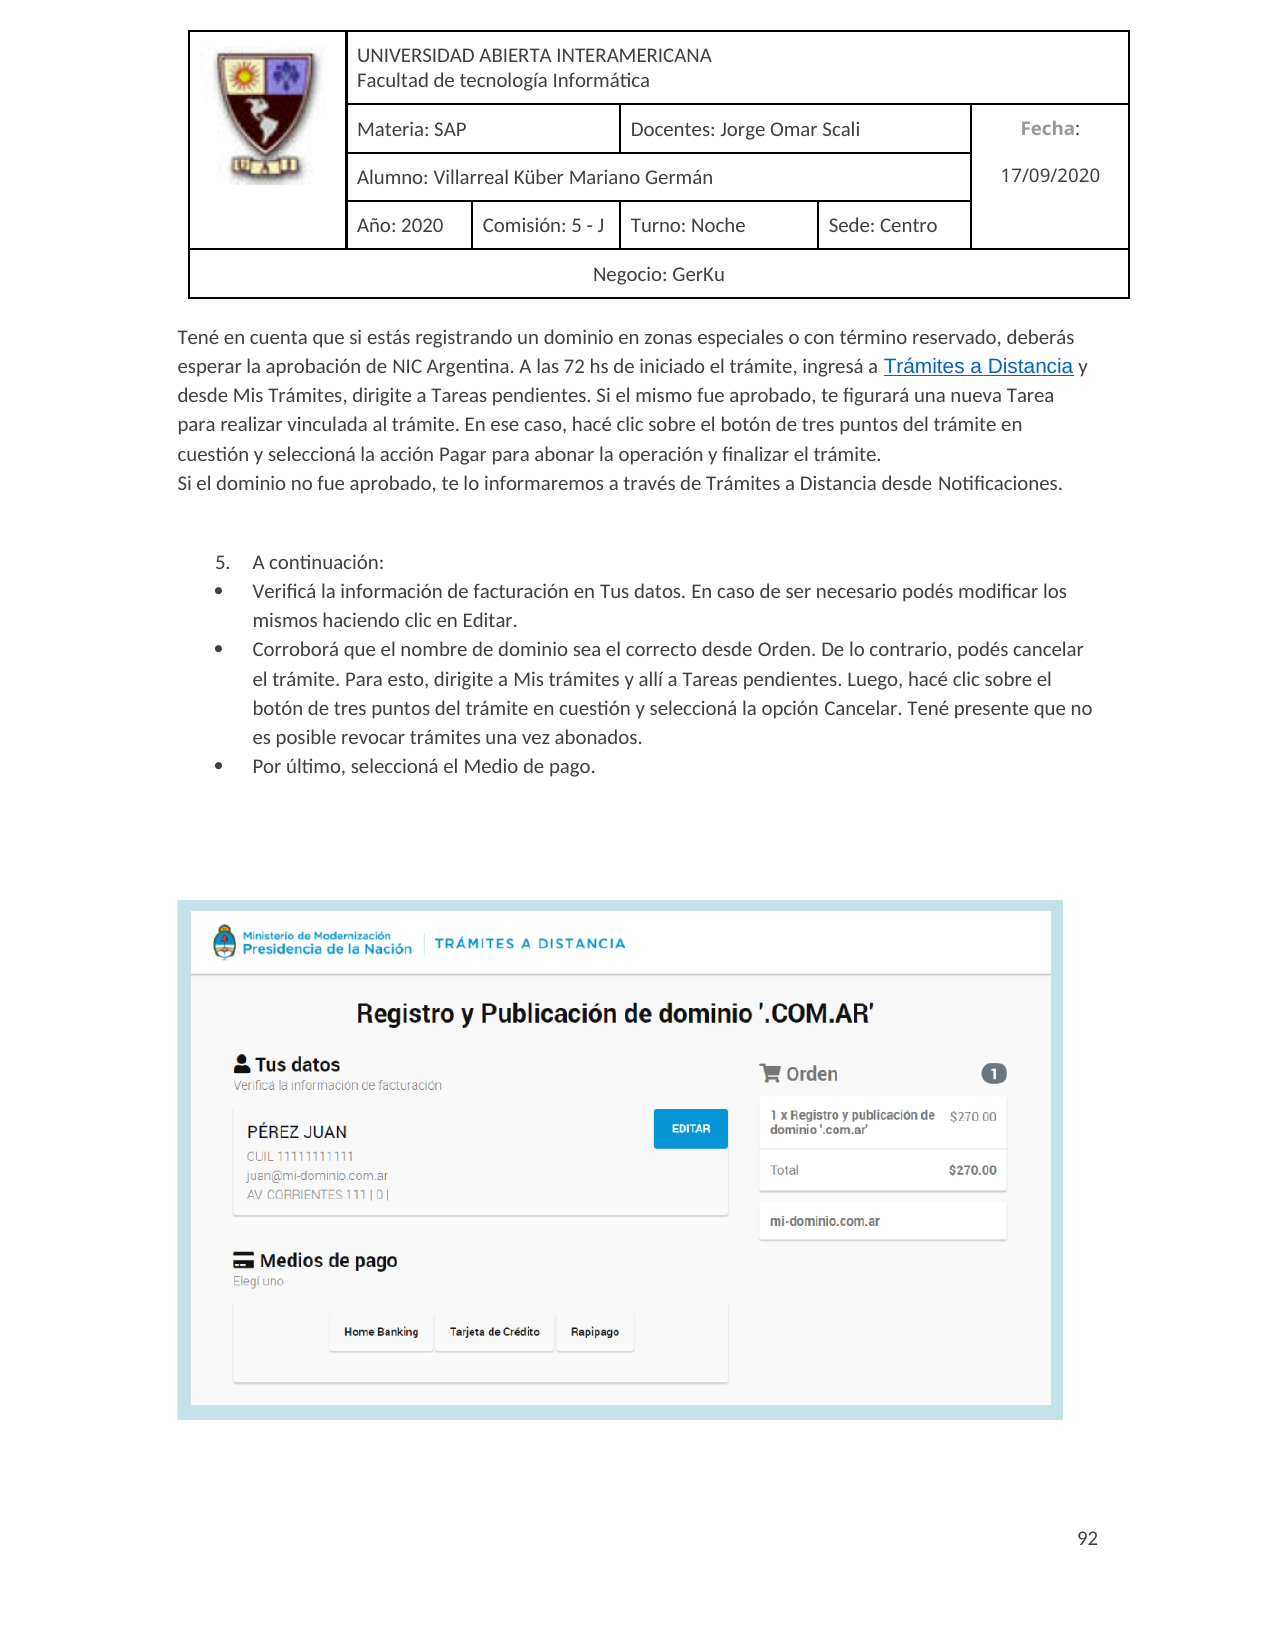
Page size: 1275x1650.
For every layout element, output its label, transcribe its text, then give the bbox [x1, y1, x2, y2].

list Por último, seleccioná el Medio de pago. [215, 753, 1098, 779]
list Corroborá que el nombre de dominio sea el correcto desde Orden. De lo contrario, podés cancelar el trámite. Para esto, dirigite a Mis trámites y allí a Tareas pendientes. Luego, hacé clic sobre el botón de tres puntos del trámite en cuestión y seleccioná la opción Cancelar. Tené presente que no es posible revocar trámites una vez abonados. [215, 637, 1098, 749]
list Verificá la información de facturación en Tus datos. En caso de ser necesario podés modificar los mismos haciendo clic en Editar. [215, 578, 1098, 633]
picture [198, 42, 332, 192]
text Tené en cuenta que si estás registrando un dominio en zonas especiales o con término reservado, deberás esperar la aprobación de NIC Argentina. A las 72 hs de iniciado el trámite, ingresá a Trámites a Distancia y desde Mis Trámites, dirigite a Tareas pendientes. Si el mismo fue aprobado, te figurará una nueva Tarea para realizar vinculada al trámite. En ese caso, hacé clic sobre el botón de tres puntos del trámite en cuestión y seleccioná la acción Pagar para abonar la operación y finalizar el trámite. Si el dominio no fue aprobado, te lo informaremos a través de Trámites a Distancia desde Notificaciones. [177, 324, 1098, 524]
list A continuación: [215, 549, 1098, 574]
picture [177, 900, 1063, 1420]
